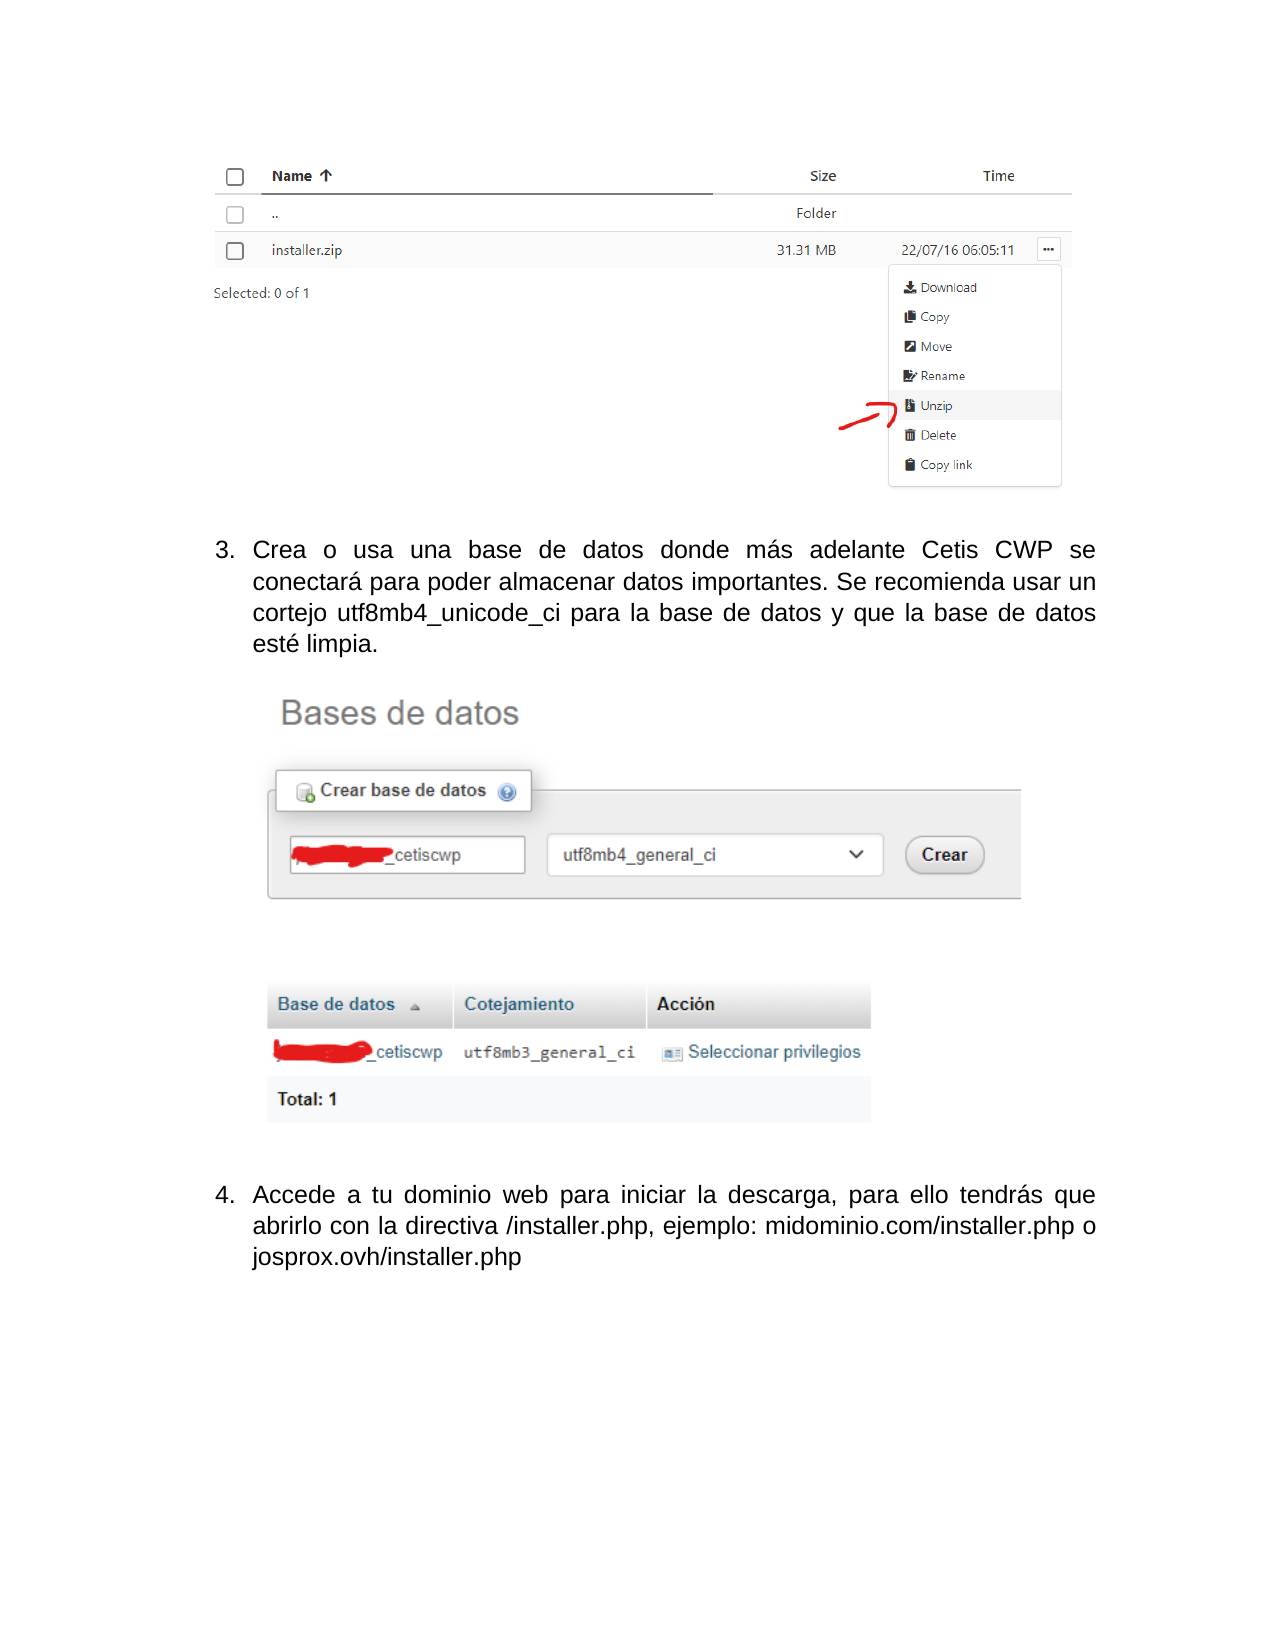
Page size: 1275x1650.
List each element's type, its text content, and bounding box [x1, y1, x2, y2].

list Crea o usa una base de datos donde más adelante Cetis CWP se conectará para poder almacenar datos importantes. Se recomienda usar un cortejo utf8mb4_unicode_ci para la base de datos y que la base de datos esté limpia. [215, 536, 1098, 657]
picture [177, 147, 1098, 517]
list Accede a tu dominio web para iniciar la descarga, para ello tendrás que abrirlo con la directiva /installer.php, ejemplo: midominio.com/installer.php o josprox.ovh/installer.php [215, 1180, 1098, 1271]
picture [253, 676, 1022, 1161]
